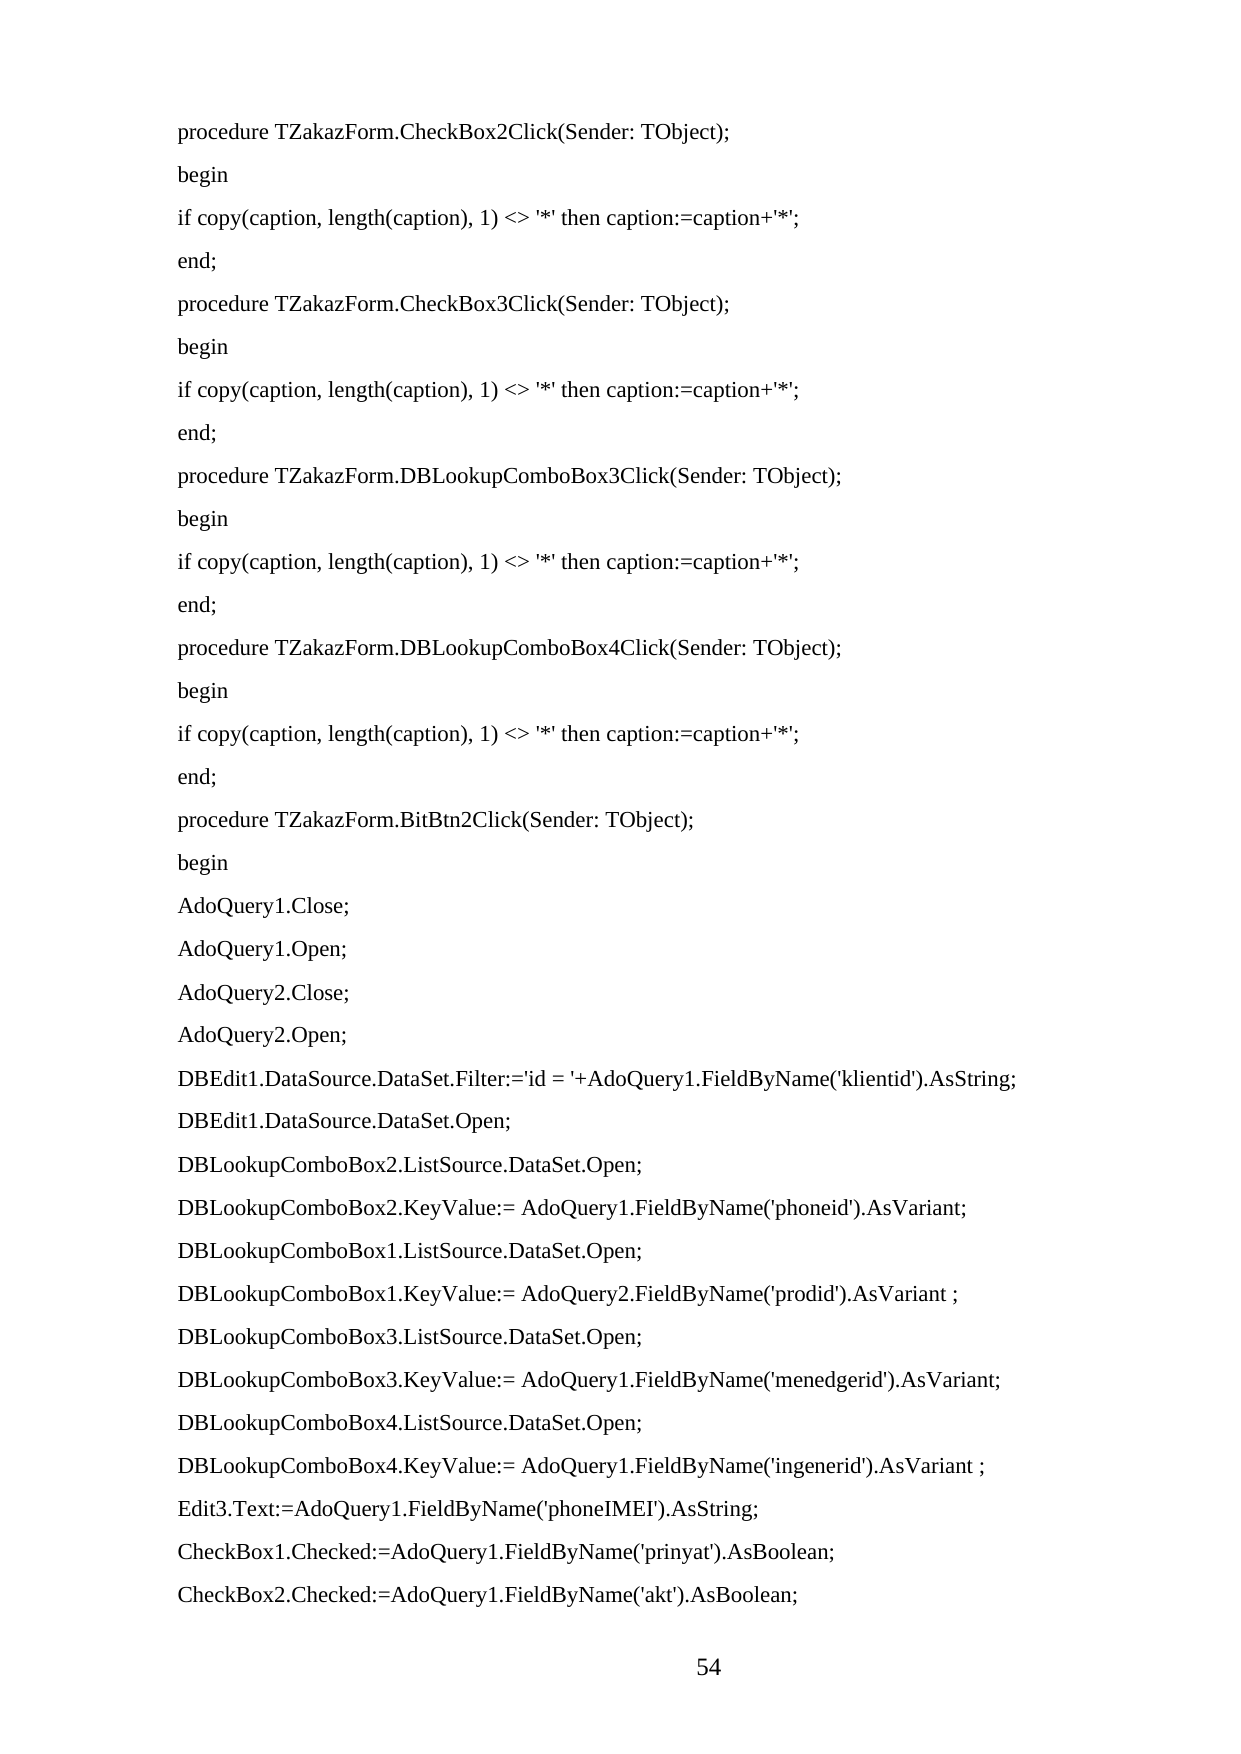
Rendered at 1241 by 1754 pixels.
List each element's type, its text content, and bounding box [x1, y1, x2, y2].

text DBLookupComboBox1.KeyValue:= AdoQuery2.FieldByName('prodid').AsVariant ; [177, 1280, 1152, 1306]
text CheckBox2.Checked:=AdoQuery1.FieldByName('akt').AsBoolean; [177, 1581, 1152, 1607]
text end; [177, 763, 1152, 790]
text Edit3.Text:=AdoQuery1.FieldByName('phoneIMEI').AsString; [177, 1495, 1152, 1521]
text AdoQuery2.Close; [177, 978, 1152, 1005]
text DBLookupComboBox4.ListSource.DataSet.Open; [177, 1409, 1152, 1435]
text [177, 204, 1152, 231]
text end; [177, 591, 1152, 618]
text procedure TZakazForm.CheckBox2Click(Sender: TObject); [177, 118, 1152, 144]
text procedure TZakazForm.CheckBox3Click(Sender: TObject); [177, 290, 1152, 317]
text end; [177, 419, 1152, 446]
text DBEdit1.DataSource.DataSet.Filter:='id = '+AdoQuery1.FieldByName('klientid').AsString; [177, 1064, 1152, 1091]
text if copy(caption, length(caption), 1) <> '*' then caption:=caption+'*'; [177, 548, 1152, 575]
text end; [177, 247, 1152, 273]
text if copy(caption, length(caption), 1) <> '*' then caption:=caption+'*'; [177, 720, 1152, 747]
text AdoQuery1.Open; [177, 936, 1152, 962]
text begin [177, 505, 1152, 532]
text CheckBox1.Checked:=AdoQuery1.FieldByName('prinyat').AsBoolean; [177, 1538, 1152, 1564]
text DBLookupComboBox3.ListSource.DataSet.Open; [177, 1323, 1152, 1349]
text DBEdit1.DataSource.DataSet.Open; [177, 1108, 1152, 1134]
text procedure TZakazForm.BitBtn2Click(Sender: TObject); [177, 806, 1152, 833]
text begin [177, 333, 1152, 359]
text AdoQuery1.Close; [177, 892, 1152, 919]
text begin [177, 849, 1152, 876]
text DBLookupComboBox2.KeyValue:= AdoQuery1.FieldByName('phoneid').AsVariant; [177, 1194, 1152, 1220]
text begin [177, 161, 1152, 187]
text AdoQuery2.Open; [177, 1022, 1152, 1048]
text begin [177, 677, 1152, 704]
text DBLookupComboBox2.ListSource.DataSet.Open; [177, 1151, 1152, 1177]
text procedure TZakazForm.DBLookupComboBox4Click(Sender: TObject); [177, 634, 1152, 661]
text DBLookupComboBox1.ListSource.DataSet.Open; [177, 1237, 1152, 1263]
text DBLookupComboBox3.KeyValue:= AdoQuery1.FieldByName('menedgerid').AsVariant; [177, 1366, 1152, 1392]
text DBLookupComboBox4.KeyValue:= AdoQuery1.FieldByName('ingenerid').AsVariant ; [177, 1452, 1152, 1478]
text procedure TZakazForm.DBLookupComboBox3Click(Sender: TObject); [177, 462, 1152, 489]
text if copy(caption, length(caption), 1) <> '*' then caption:=caption+'*'; [177, 376, 1152, 403]
